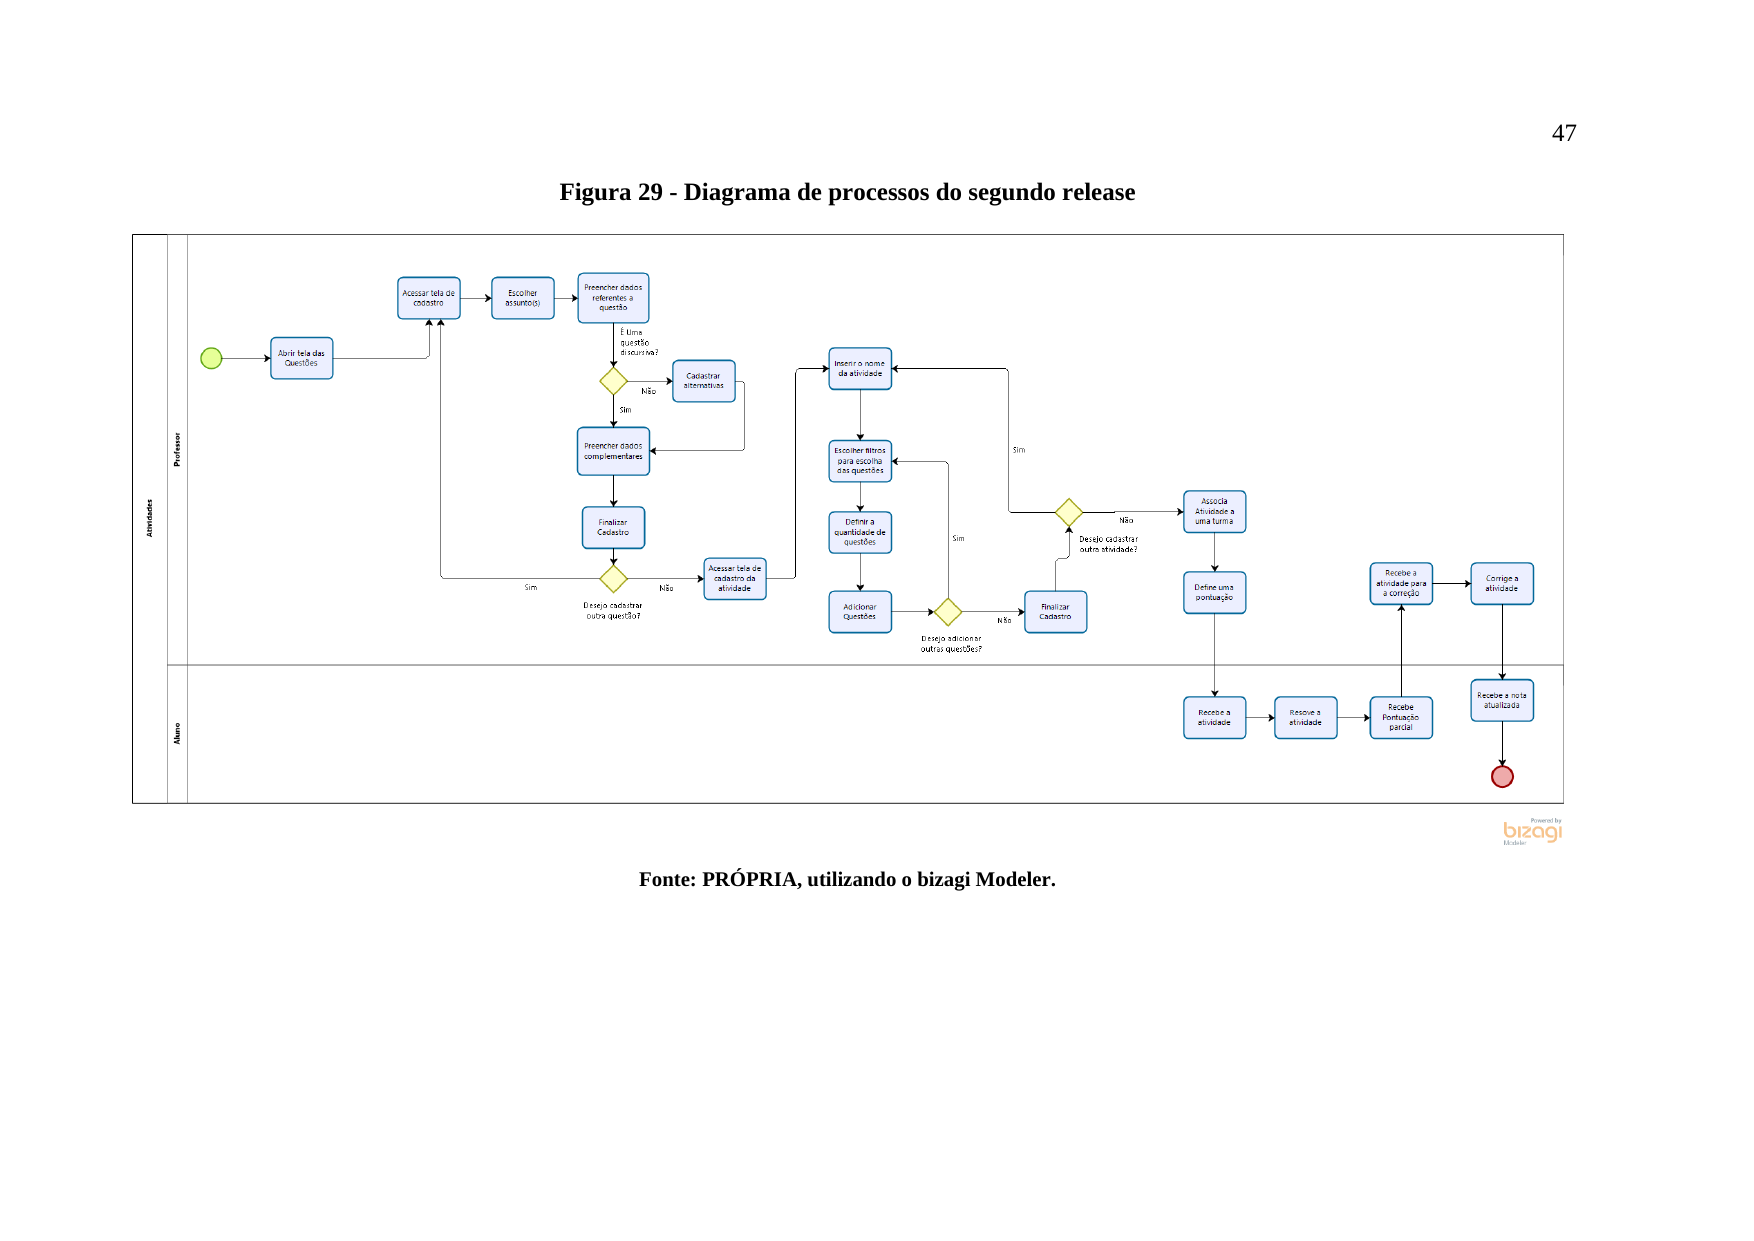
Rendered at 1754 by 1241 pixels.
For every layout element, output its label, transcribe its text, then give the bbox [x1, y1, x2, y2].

text Fonte: PRÓPRIA, utilizando o bizagi Modeler. [118, 867, 1577, 891]
picture [118, 220, 1577, 867]
